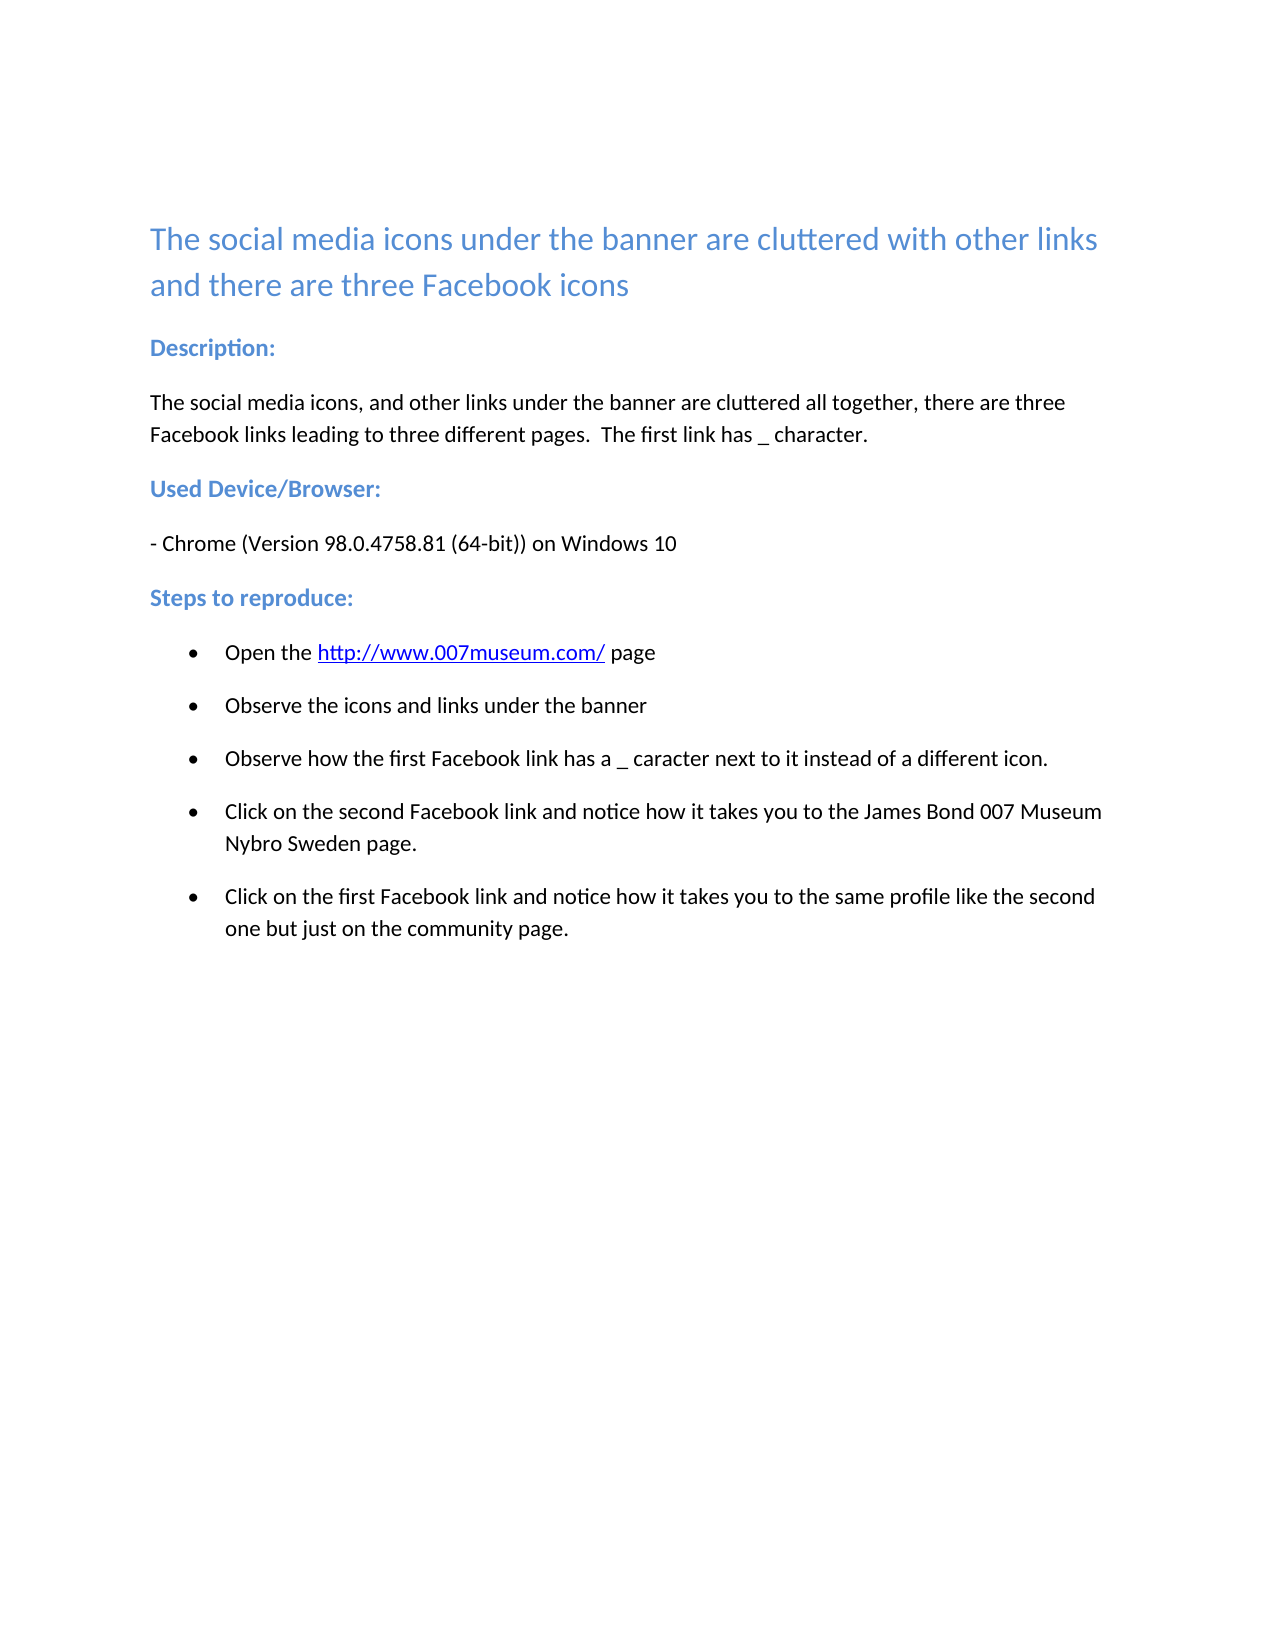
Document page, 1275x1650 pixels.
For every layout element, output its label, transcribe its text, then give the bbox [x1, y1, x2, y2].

list Observe how the first Facebook link has a _ caracter next to it instead of a different icon. [187, 744, 1125, 772]
text Used Device/Browser: [150, 473, 1125, 503]
text Steps to reproduce: [150, 582, 1125, 612]
text The social media icons under the banner are cluttered with other links and there are three Facebook icons [150, 218, 1125, 305]
text - Chrome (Version 98.0.4758.81 (64-bit)) on Windows 10 [150, 529, 1125, 557]
list Click on the second Facebook link and notice how it takes you to the James Bond 007 Museum Nybro Sweden page. [187, 797, 1125, 857]
list Open the http://www.007museum.com/ page [187, 638, 1125, 666]
list Click on the first Facebook link and notice how it takes you to the same profile like the second one but just on the community page. [187, 882, 1125, 942]
text Description: [150, 332, 1125, 362]
list Observe the icons and links under the banner [187, 691, 1125, 719]
text The social media icons, and other links under the banner are cluttered all together, there are three Facebook links leading to three different pages. The first link has _ character. [150, 388, 1125, 448]
